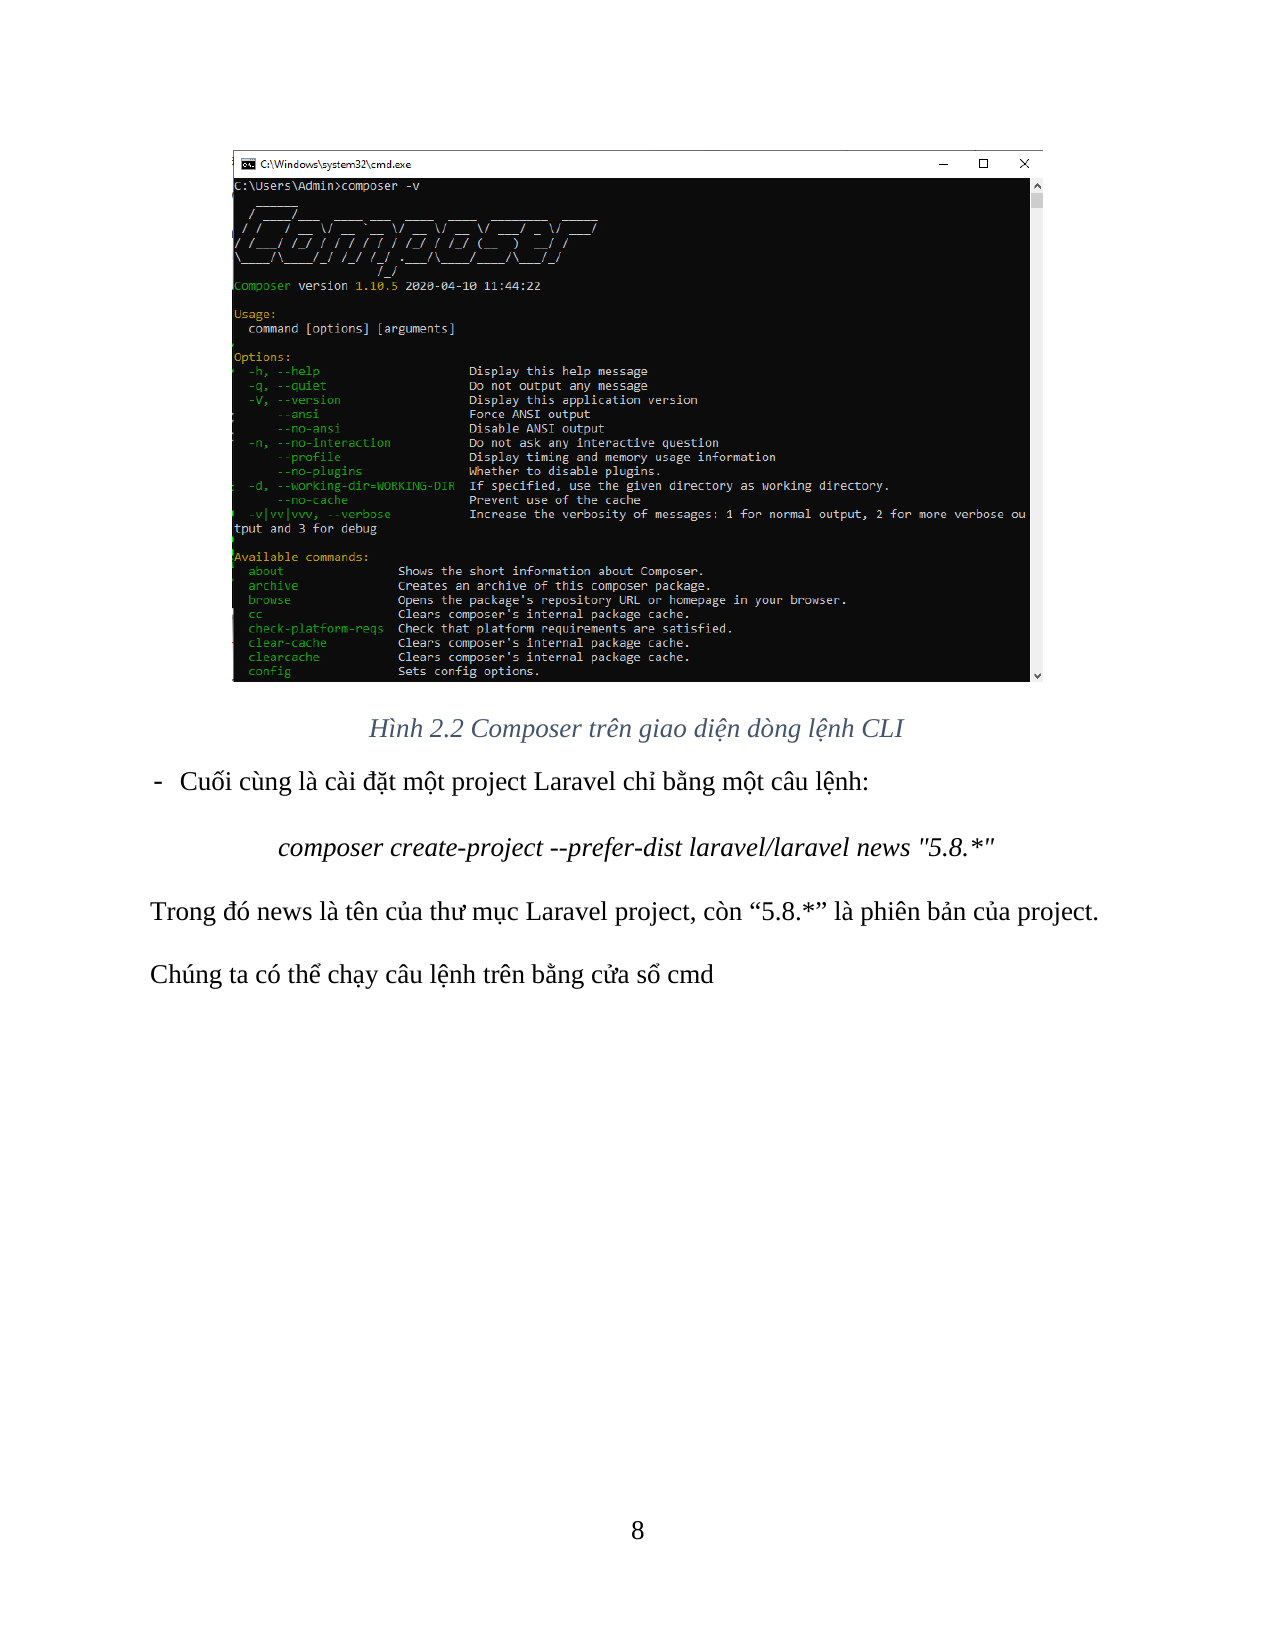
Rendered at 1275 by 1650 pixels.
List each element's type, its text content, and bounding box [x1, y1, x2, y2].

text Chúng ta có thể chạy câu lệnh trên bằng cửa sổ cmd [150, 958, 1125, 989]
text Trong đó news là tên của thư mục Laravel project, còn “5.8.*” là phiên bản của project. [150, 895, 1125, 926]
list Cuối cùng là cài đặt một project Laravel chỉ bằng một câu lệnh: [150, 764, 1125, 798]
picture [232, 150, 1043, 682]
text Hình 2.2 Composer trên giao diện dòng lệnh CLI [150, 713, 1125, 744]
text composer create-project --prefer-dist laravel/laravel news "5.8.*" [150, 831, 1125, 862]
